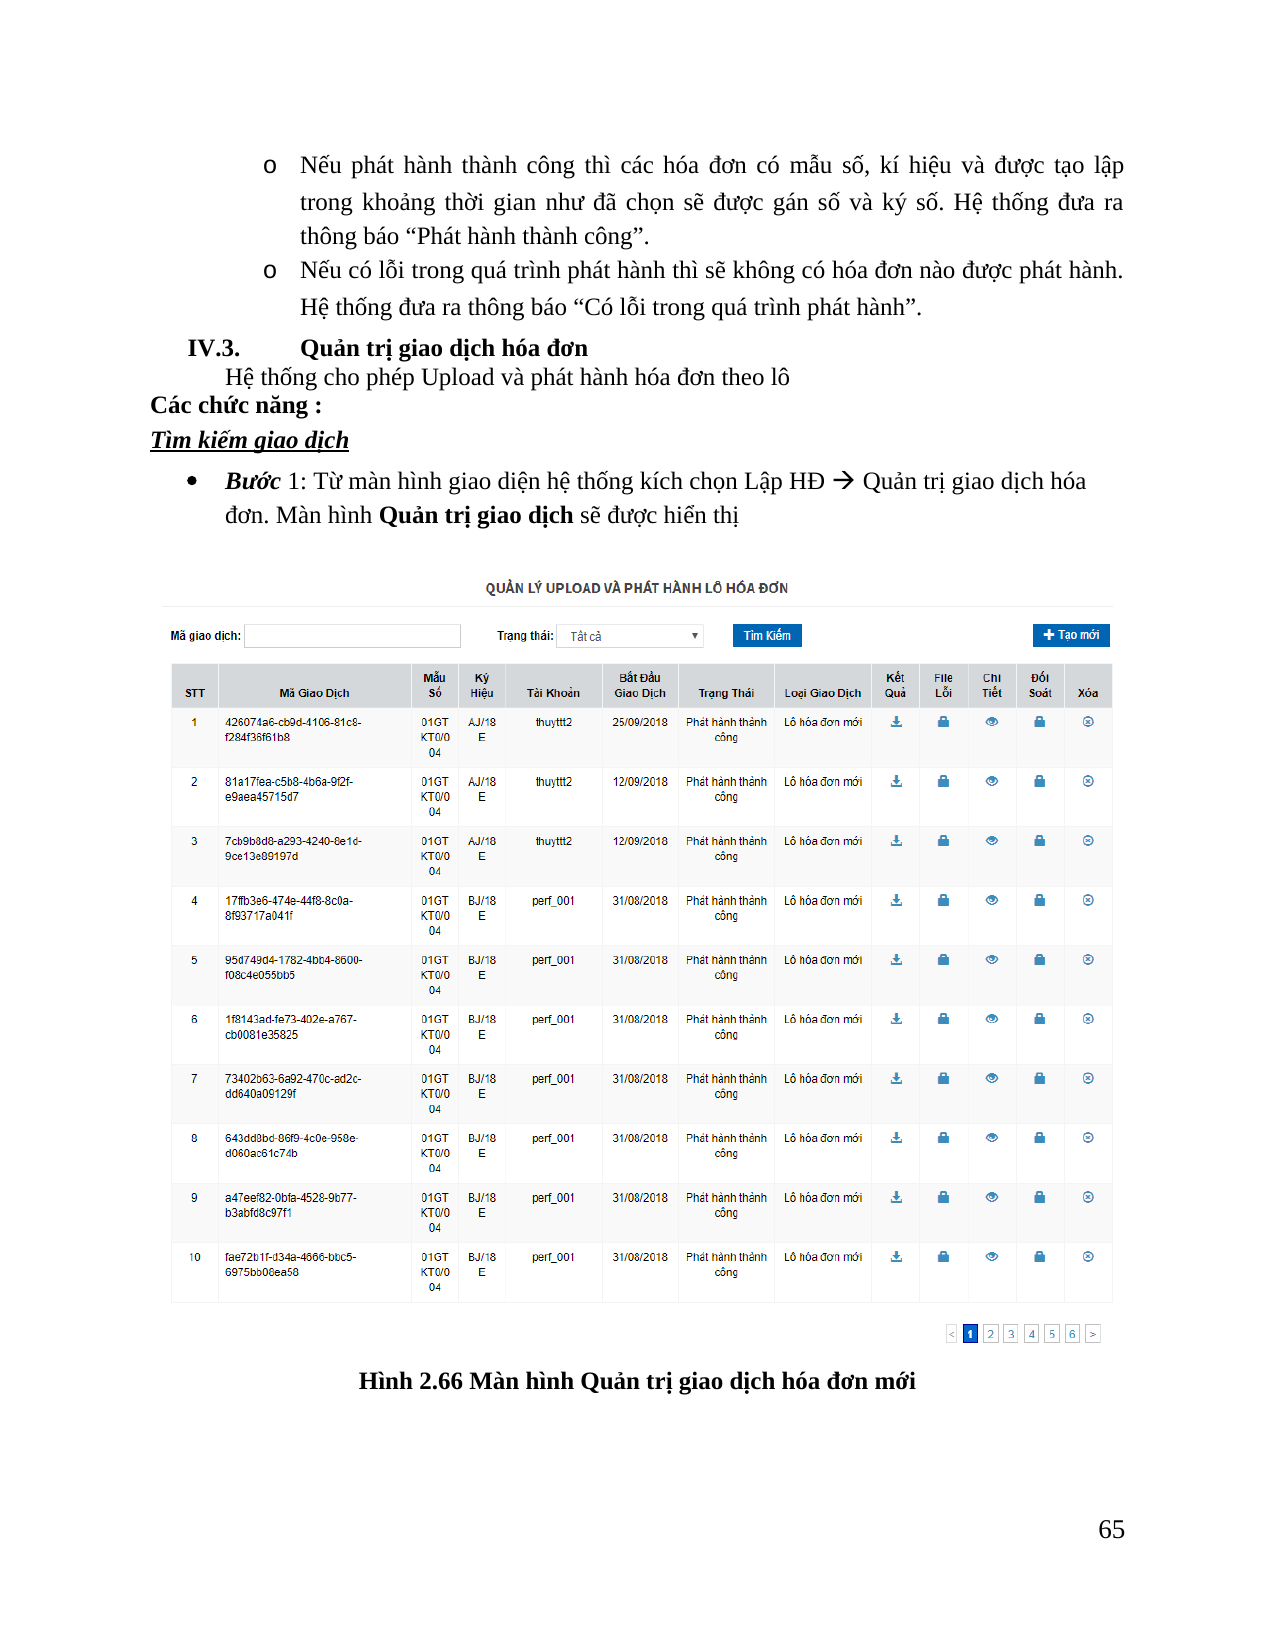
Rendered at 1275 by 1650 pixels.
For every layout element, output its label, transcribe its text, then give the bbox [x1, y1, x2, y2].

text Các chức năng : [150, 390, 1125, 419]
list Nếu có lỗi trong quá trình phát hành thì sẽ không có hóa đơn nào được phát hành. Hệ thống đưa ra thông báo “Có lỗi trong quá trình phát hành”. [262, 256, 1125, 321]
picture [158, 575, 1117, 1354]
list Bước 1: Từ màn hình giao diện hệ thống kích chọn Lập HĐ Quản trị giao dịch hóa đơn. Màn hình Quản trị giao dịch sẽ được hiển thị [187, 466, 1125, 529]
list Nếu phát hành thành công thì các hóa đơn có mẫu số, kí hiệu và được tạo lập trong khoảng thời gian như đã chọn sẽ được gán số và ký số. Hệ thống đưa ra thông báo “Phát hành thành công”. [262, 150, 1125, 250]
text Tìm kiếm giao dịch [150, 425, 1125, 454]
text Hình 2.66 Màn hình Quản trị giao dịch hóa đơn mới [150, 1366, 1125, 1395]
subtitle Quản trị giao dịch hóa đơn [187, 333, 1125, 362]
text Hệ thống cho phép Upload và phát hành hóa đơn theo lô [150, 362, 1125, 390]
